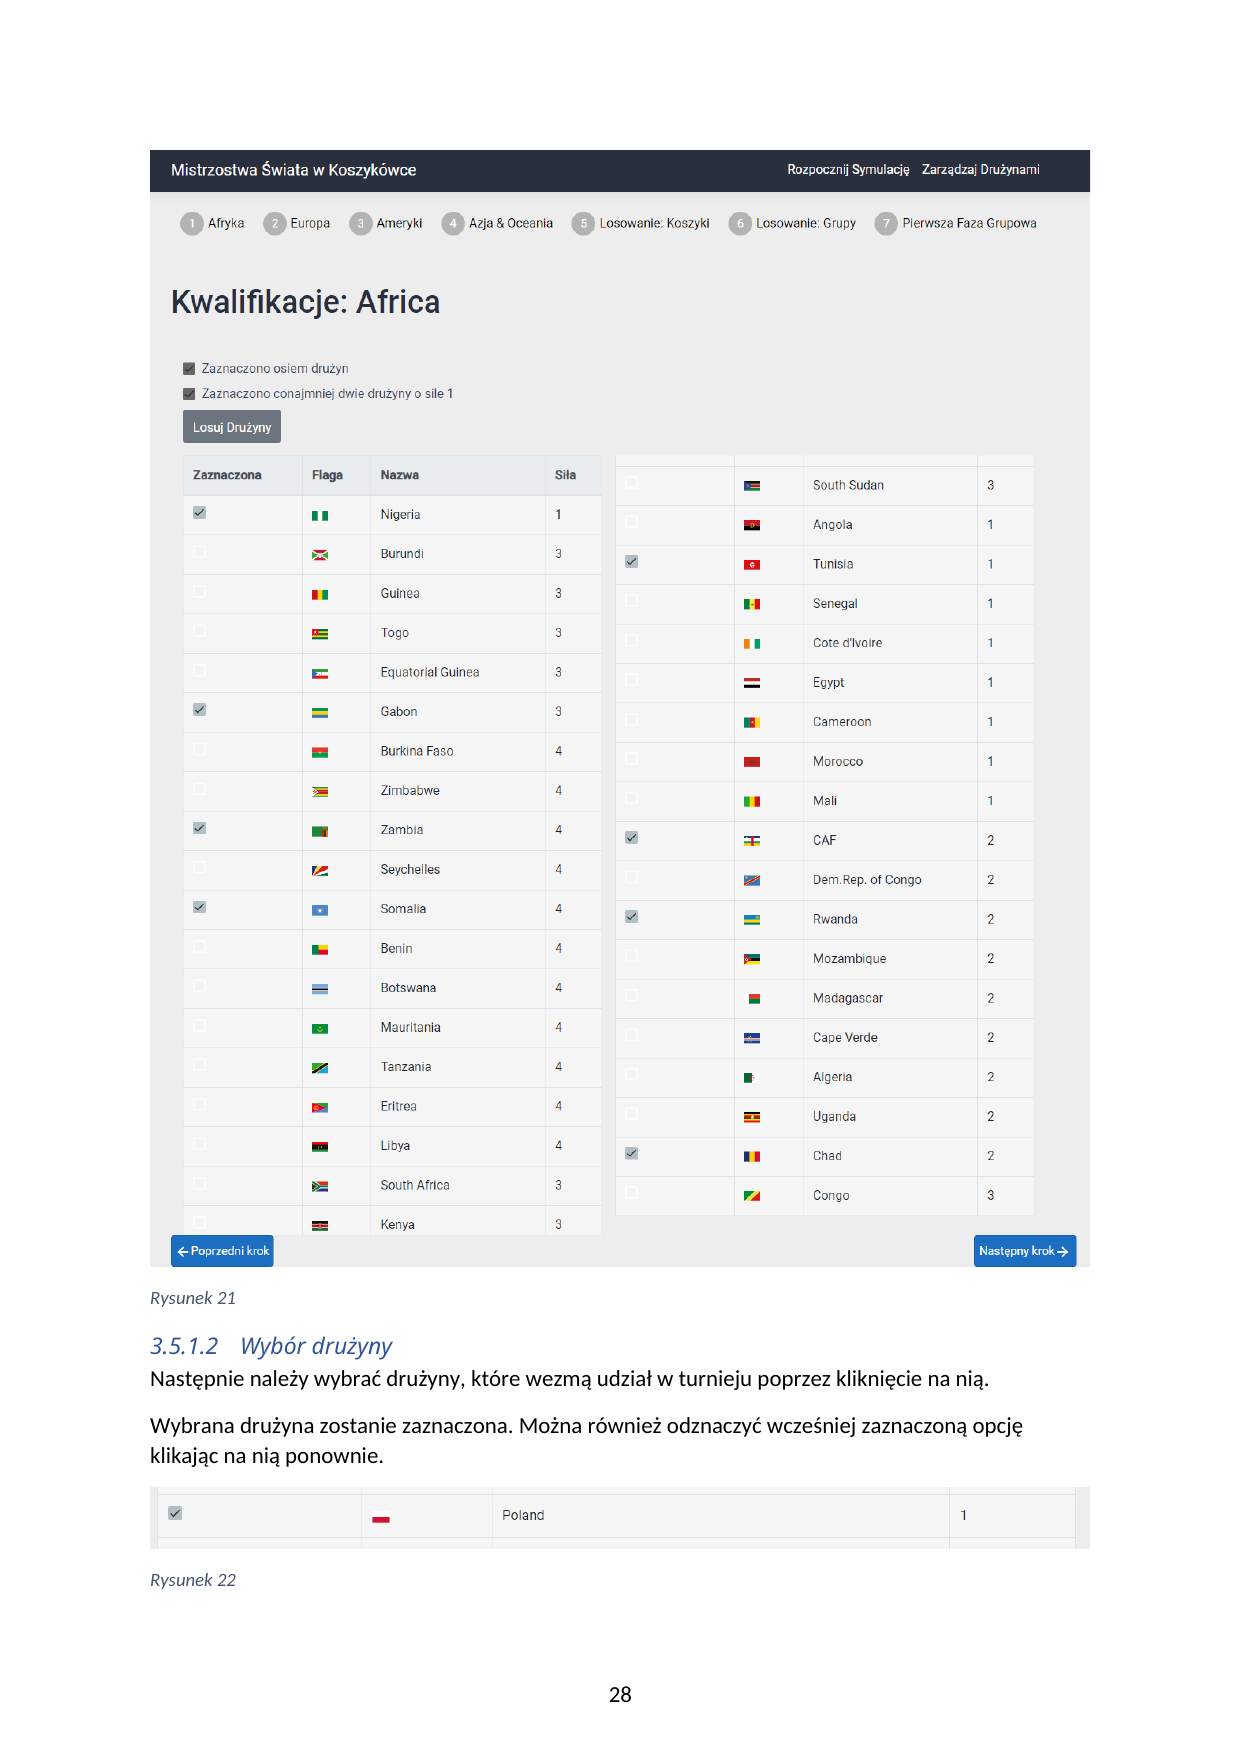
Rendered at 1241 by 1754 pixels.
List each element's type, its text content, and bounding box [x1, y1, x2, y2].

picture [150, 1487, 1091, 1549]
text Wybrana drużyna zostanie zaznaczona. Można również odznaczyć wcześniej zaznaczoną opcję klikając na nią ponownie. [150, 1411, 1090, 1469]
picture [150, 150, 1091, 1268]
text Następnie należy wybrać drużyny, które wezmą udział w turnieju poprzez kliknięcie na nią. [150, 1364, 1090, 1392]
subtitle Wybór drużyny [150, 1330, 1090, 1361]
